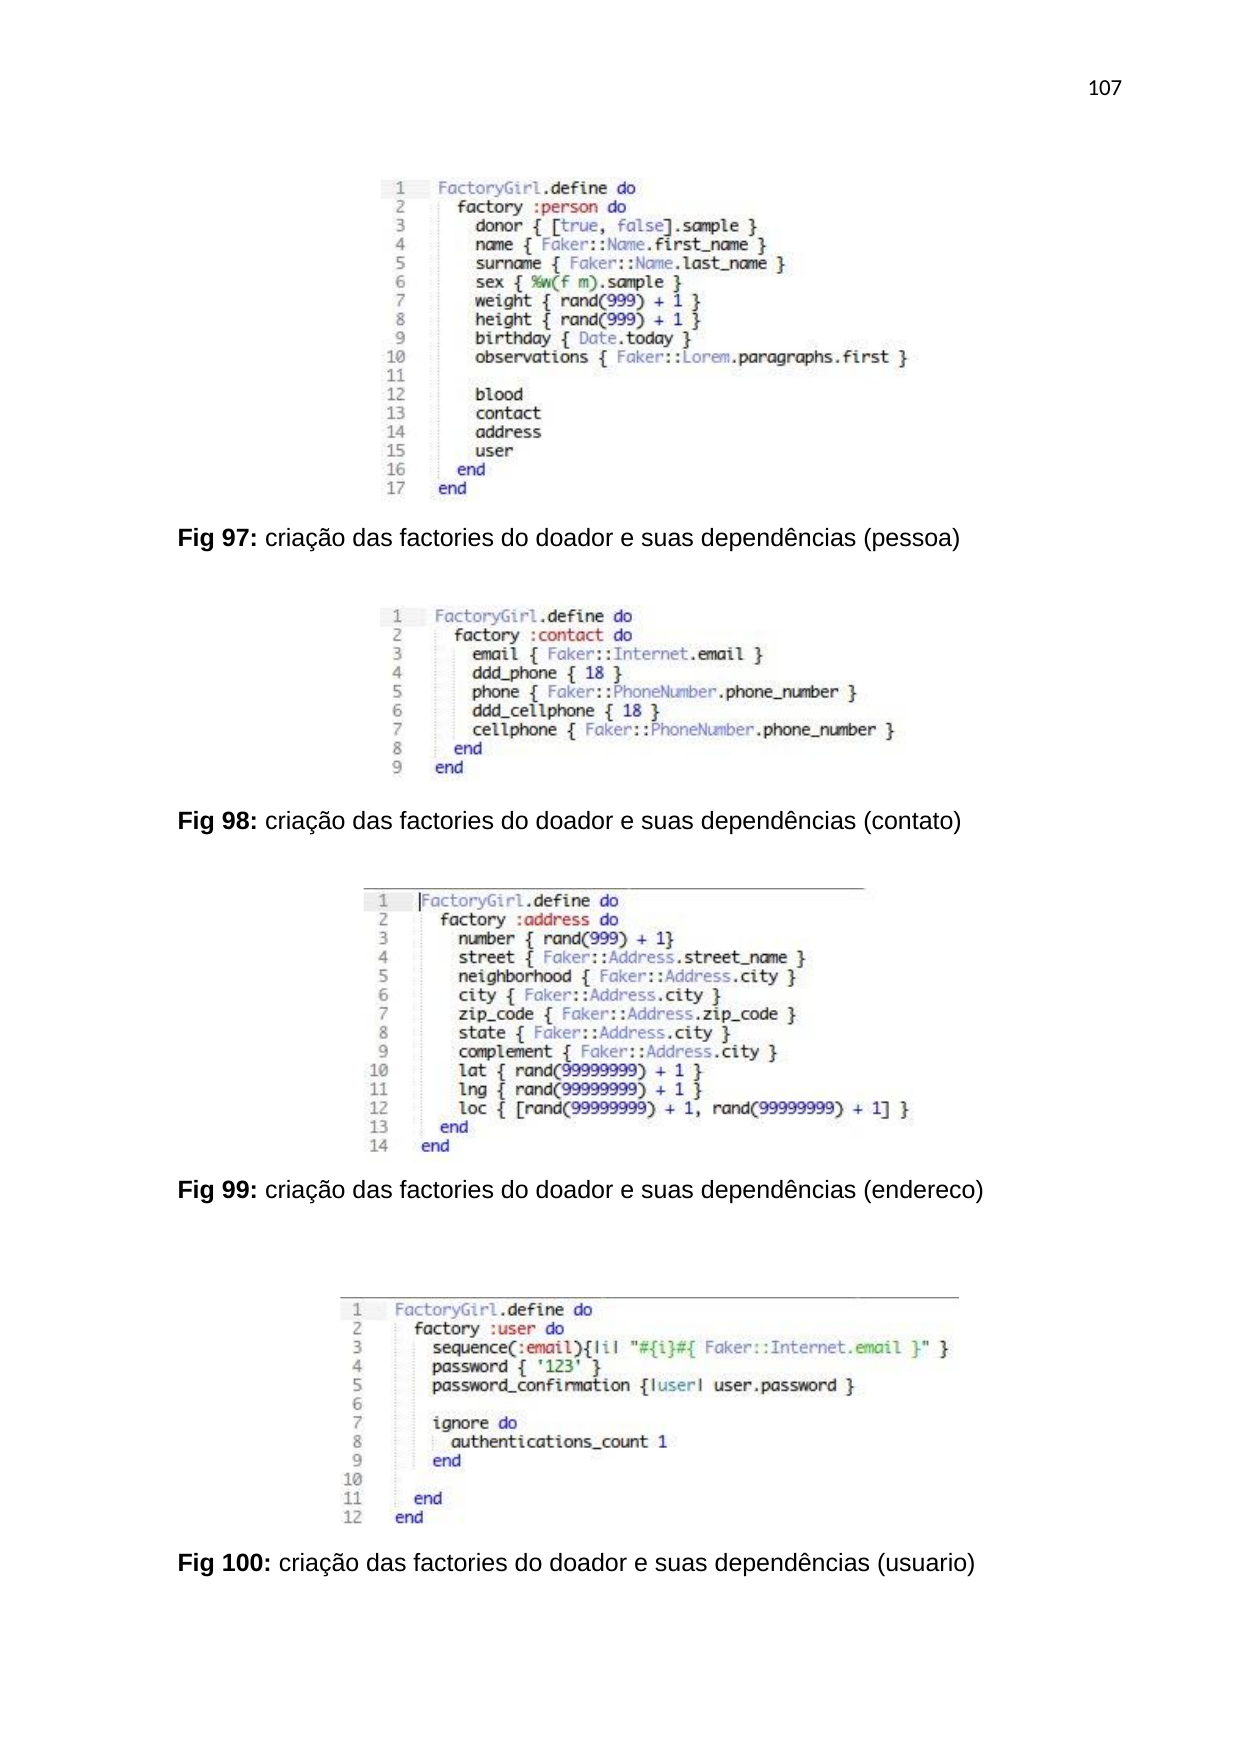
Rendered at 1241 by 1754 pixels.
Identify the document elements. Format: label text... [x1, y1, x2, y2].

text Fig 100: criação das factories do doador e suas dependências (usuario) [177, 1548, 1122, 1577]
picture [363, 888, 936, 1163]
text Fig 99: criação das factories do doador e suas dependências (endereco) [177, 1176, 1122, 1204]
text Fig 98: criação das factories do doador e suas dependências (contato) [177, 806, 1122, 835]
picture [340, 1297, 959, 1536]
picture [381, 177, 919, 510]
text Fig 97: criação das factories do doador e suas dependências (pessoa) [177, 523, 1122, 552]
picture [380, 605, 920, 794]
